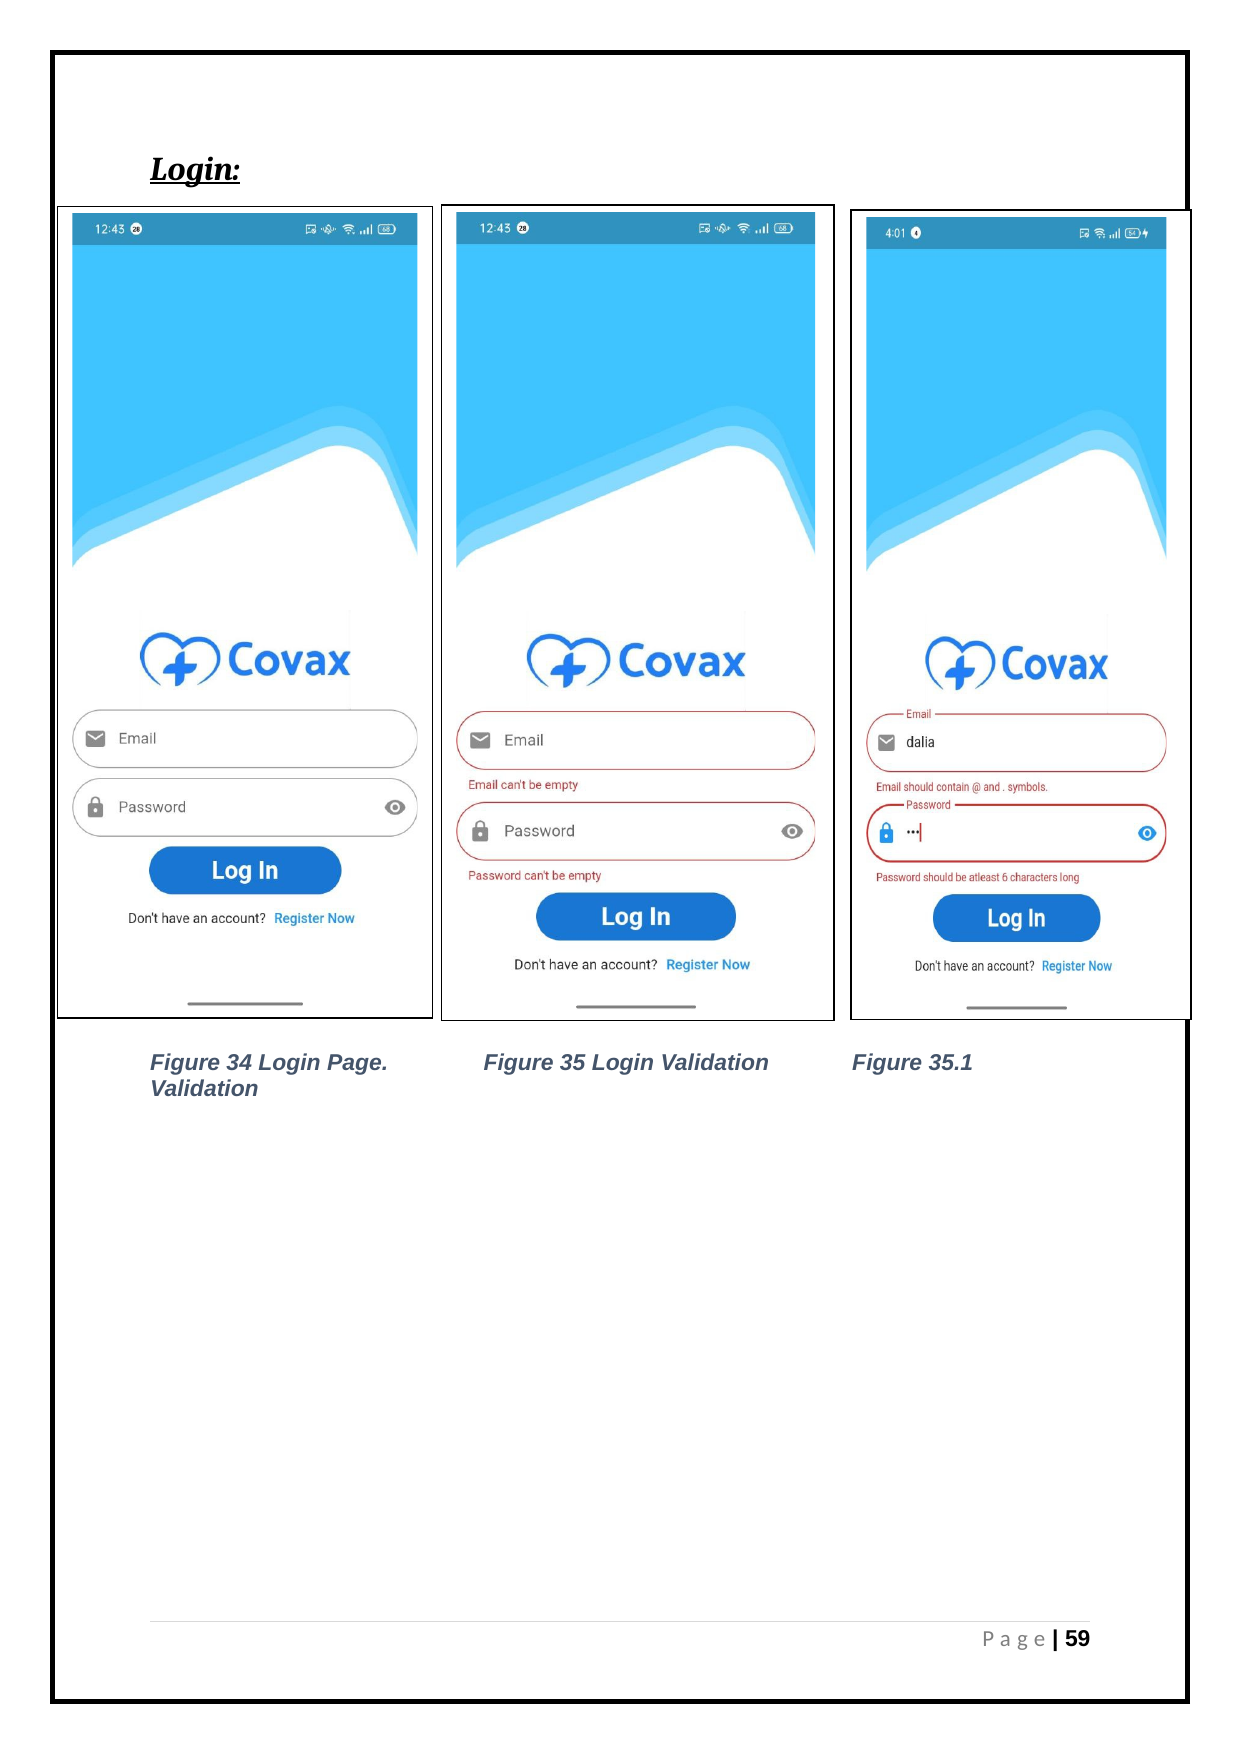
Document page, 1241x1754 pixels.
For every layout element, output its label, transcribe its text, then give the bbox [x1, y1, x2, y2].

picture [456, 212, 816, 1010]
picture [72, 213, 418, 1007]
picture [866, 217, 1167, 1011]
text Login: [150, 150, 1090, 188]
